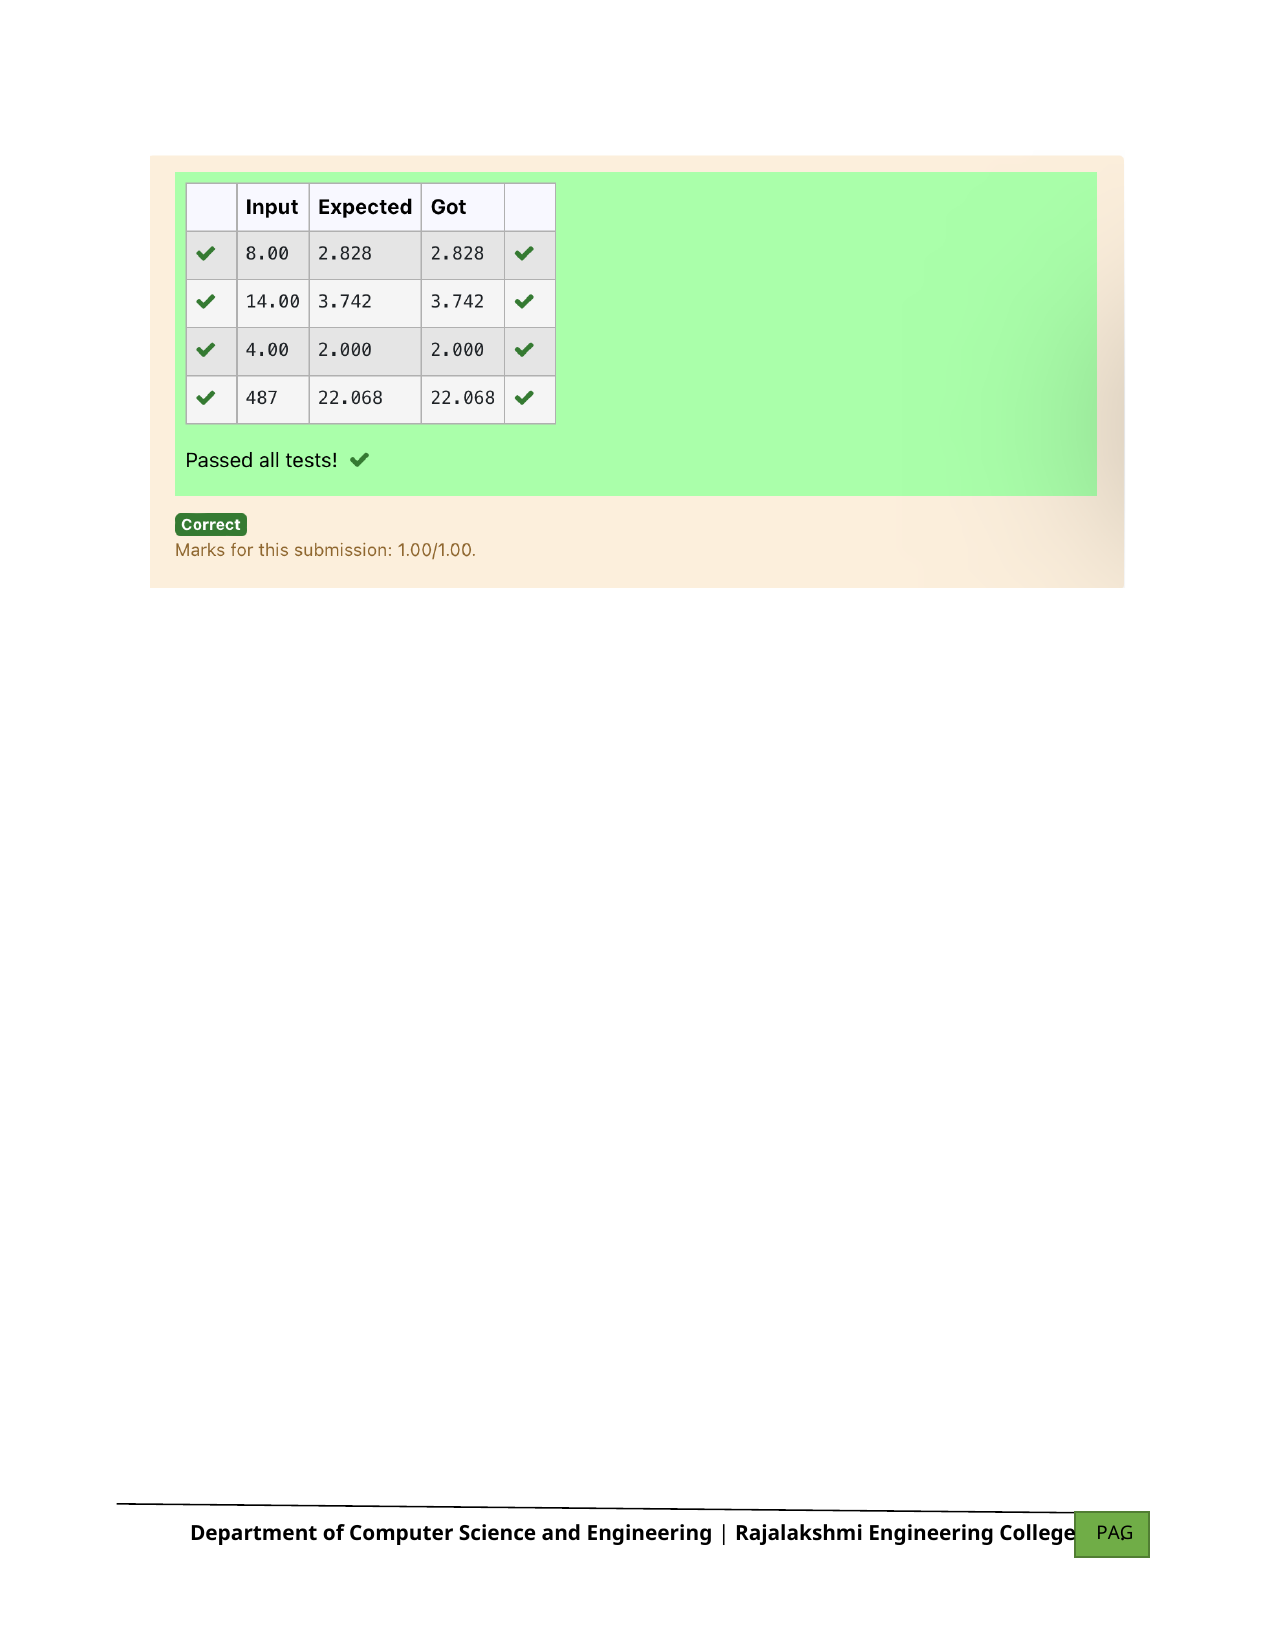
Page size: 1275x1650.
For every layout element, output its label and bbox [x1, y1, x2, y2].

picture [150, 150, 1125, 588]
